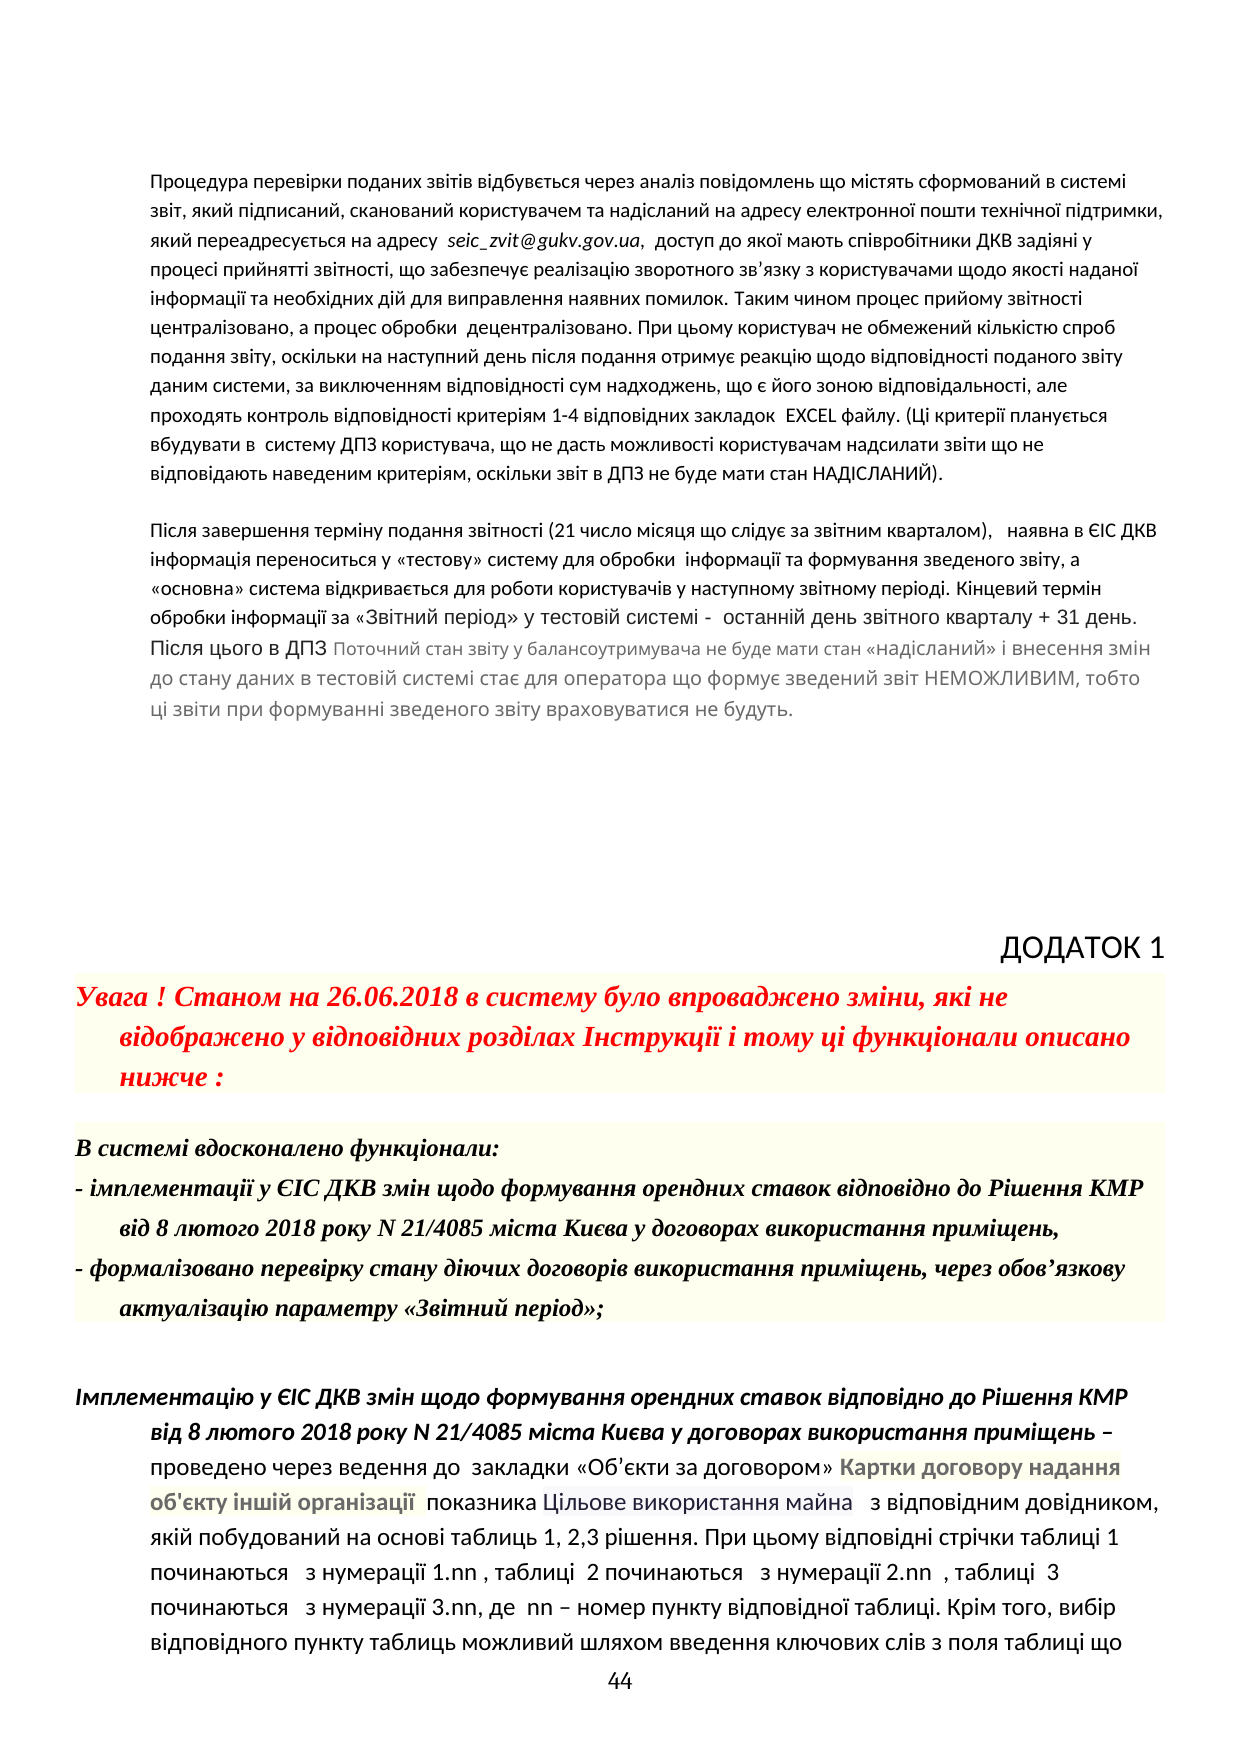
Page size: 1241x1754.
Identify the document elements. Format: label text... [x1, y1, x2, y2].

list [75, 1381, 1165, 1656]
list - імплементації у ЄІС ДКВ змін щодо формування орендних ставок відповідно до Рішення КМР від 8 лютого 2018 року N 21/4085 міста Києва у договорах використання приміщень, [75, 1162, 1165, 1242]
list - формалізовано перевірку стану діючих договорів використання приміщень, через обов’язкову актуалізацію параметру «Звітний період»; [75, 1242, 1165, 1322]
list Увага ! Станом на 26.06.2018 в систему було впроваджено зміни, які не відображено у відповідних розділах Інструкції і тому ці функціонали описано нижче : [75, 973, 1165, 1093]
list Процедура перевірки поданих звітів відбувється через аналіз повідомлень що містять сформований в системі звіт, який підписаний, сканований користувачем та надісланий на адресу електронної пошти технічної підтримки, який переадресується на адресу seic_zvit@gukv.gov.ua, доступ до якої мають співробітники ДКВ задіяні у процесі прийнятті звітності, що забезпечує реалізацію зворотного зв’язку з користувачами щодо якості наданої інформації та необхідних дій для виправлення наявних помилок. Таким чином процес прийому звітності централізовано, а процес обробки децентралізовано. При цьому користувач не обмежений кількістю спроб подання звіту, оскільки на наступний день після подання отримує реакцію щодо відповідності поданого звіту даним системи, за виключенням відповідності сум надходжень, що є його зоною відповідальності, але проходять контроль відповідності критеріям 1-4 відповідних закладок EXCEL файлу. (Ці критерії планується вбудувати в систему ДПЗ користувача, що не дасть можливості користувачам надсилати звіти що не відповідають наведеним критеріям, оскільки звіт в ДПЗ не буде мати стан НАДІСЛАНИЙ). [150, 168, 1165, 486]
list Після завершення терміну подання звітності (21 число місяця що слідує за звітним кварталом), наявна в ЄІС ДКВ інформація переноситься у «тестову» систему для обробки інформації та формування зведеного звіту, а «основна» система відкривається для роботи користувачів у наступному звітному періоді. Кінцевий термін обробки інформації за «Звітний період» у тестовій системі - останній день звітного кварталу + 31 день. Після цього в ДПЗ Поточний стан звіту у балансоутримувача не буде мати стан «надісланий» і внесення змін до стану даних в тестовій системі стає для оператора що формує зведений звіт НЕМОЖЛИВИМ, тобто ці звіти при формуванні зведеного звіту враховуватися не будуть. [150, 517, 1165, 723]
list ДОДАТОК 1 [150, 926, 1165, 967]
list В системі вдосконалено функціонали: [75, 1122, 1165, 1162]
